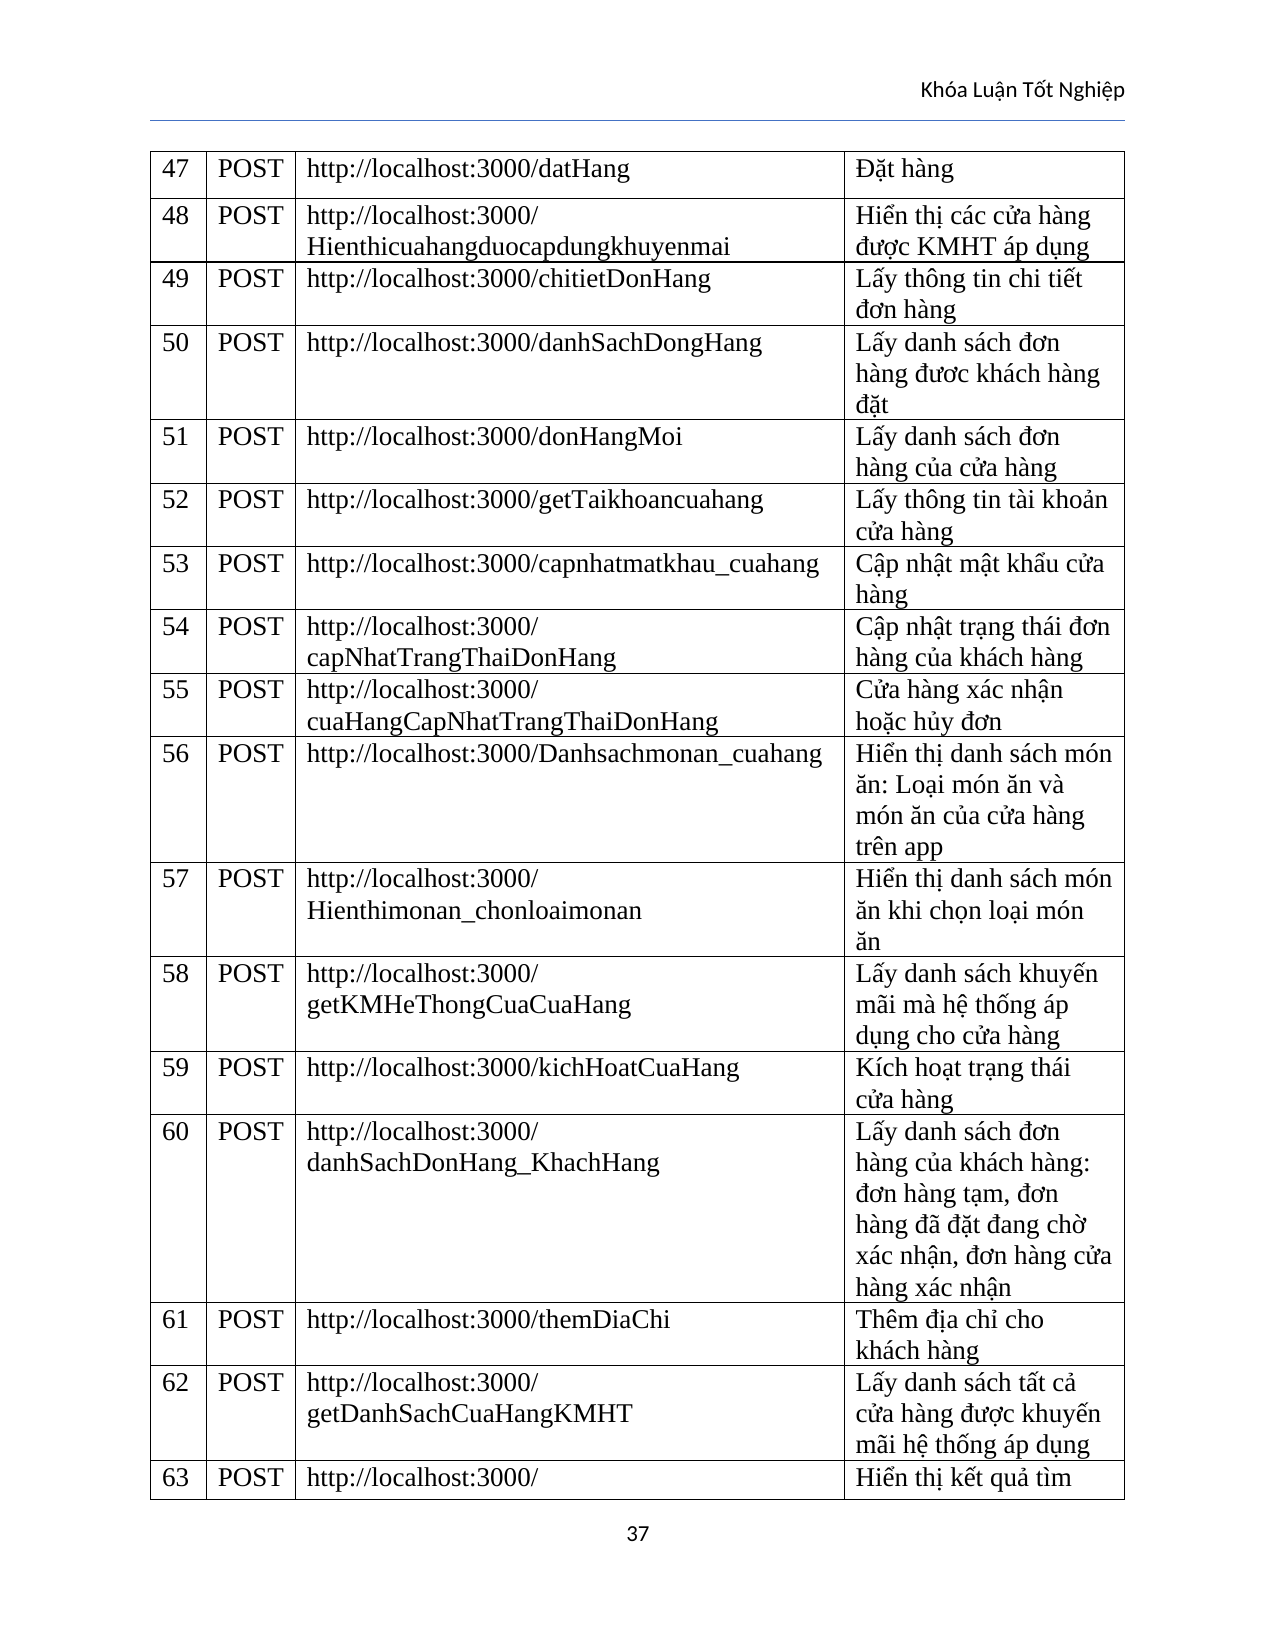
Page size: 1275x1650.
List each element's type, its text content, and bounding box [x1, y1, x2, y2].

table_cell Lấy danh sách khuyến mãi mà hệ thống áp dụng cho cửa hàng [845, 957, 1124, 1051]
table_cell 50 [151, 326, 206, 419]
table_cell http://localhost:3000/getDanhSachCuaHangKMHT [296, 1366, 844, 1459]
table_cell http://localhost:3000/themDiaChi [296, 1303, 844, 1365]
table_cell POST [207, 1052, 295, 1114]
table_cell POST [207, 1115, 295, 1302]
table_cell Hiển thị danh sách món ăn: Loại món ăn và món ăn của cửa hàng trên app [845, 737, 1124, 862]
table_cell POST [207, 674, 295, 736]
table_cell http://localhost:3000/Hienthicuahangduocapdungkhuyenmai [296, 199, 844, 261]
table_cell http://localhost:3000/Danhsachmonan_cuahang [296, 737, 844, 862]
table_cell POST [207, 152, 295, 198]
table_cell Cập nhật trạng thái đơn hàng của khách hàng [845, 610, 1124, 673]
table_cell Lấy danh sách tất cả cửa hàng được khuyến mãi hệ thống áp dụng [845, 1366, 1124, 1459]
table_cell 54 [151, 610, 206, 673]
table_cell 60 [151, 1115, 206, 1302]
table_cell Lấy thông tin tài khoản cửa hàng [845, 484, 1124, 546]
table_cell POST [207, 263, 295, 325]
table_cell Hiển thị danh sách món ăn khi chọn loại món ăn [845, 863, 1124, 956]
table_cell POST [207, 1366, 295, 1459]
table_cell POST [207, 863, 295, 956]
table_cell Hiển thị các cửa hàng được KMHT áp dụng [845, 199, 1124, 261]
table_cell Cập nhật mật khẩu cửa hàng [845, 547, 1124, 609]
table_cell POST [207, 1461, 295, 1499]
table_cell 56 [151, 737, 206, 862]
table_cell POST [207, 326, 295, 419]
table_cell 52 [151, 484, 206, 546]
table_cell http://localhost:3000/danhSachDonHang_KhachHang [296, 1115, 844, 1302]
table_cell Kích hoạt trạng thái cửa hàng [845, 1052, 1124, 1114]
table_cell POST [207, 957, 295, 1051]
table_cell POST [207, 610, 295, 673]
table_cell POST [207, 547, 295, 609]
table_cell 61 [151, 1303, 206, 1365]
table_cell Cửa hàng xác nhận hoặc hủy đơn [845, 674, 1124, 736]
table_cell http://localhost:3000/getTaikhoancuahang [296, 484, 844, 546]
table_cell Lấy danh sách đơn hàng của khách hàng: đơn hàng tạm, đơn hàng đã đặt đang chờ xác nhận, đơn hàng cửa hàng xác nhận [845, 1115, 1124, 1302]
table_cell POST [207, 420, 295, 483]
table_cell http://localhost:3000/datHang [296, 152, 844, 198]
table_cell 51 [151, 420, 206, 483]
table_cell 49 [151, 263, 206, 325]
table_cell 55 [151, 674, 206, 736]
table_cell 59 [151, 1052, 206, 1114]
table_cell 57 [151, 863, 206, 956]
table_cell http://localhost:3000/Hienthimonan_chonloaimonan [296, 863, 844, 956]
table_cell http://localhost:3000/cuaHangCapNhatTrangThaiDonHang [296, 674, 844, 736]
table_cell Lấy thông tin chi tiết đơn hàng [845, 263, 1124, 325]
table_cell 53 [151, 547, 206, 609]
table_cell POST [207, 1303, 295, 1365]
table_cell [845, 1461, 1124, 1499]
table_cell 47 [151, 152, 206, 198]
table_cell POST [207, 199, 295, 261]
table_cell Thêm địa chỉ cho khách hàng [845, 1303, 1124, 1365]
table_cell 63 [151, 1461, 206, 1499]
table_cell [296, 1461, 844, 1499]
table_cell Đặt hàng [845, 152, 1124, 198]
table_cell 58 [151, 957, 206, 1051]
table_cell POST [207, 737, 295, 862]
table_cell POST [207, 484, 295, 546]
table_cell http://localhost:3000/getKMHeThongCuaCuaHang [296, 957, 844, 1051]
table_cell http://localhost:3000/danhSachDongHang [296, 326, 844, 419]
table_cell http://localhost:3000/donHangMoi [296, 420, 844, 483]
table_cell http://localhost:3000/chitietDonHang [296, 263, 844, 325]
table_cell http://localhost:3000/capNhatTrangThaiDonHang [296, 610, 844, 673]
table_cell http://localhost:3000/capnhatmatkhau_cuahang [296, 547, 844, 609]
table_cell http://localhost:3000/kichHoatCuaHang [296, 1052, 844, 1114]
table_cell Lấy danh sách đơn hàng của cửa hàng [845, 420, 1124, 483]
table_cell 62 [151, 1366, 206, 1459]
table_cell 48 [151, 199, 206, 261]
table_cell Lấy danh sách đơn hàng đươc khách hàng đặt [845, 326, 1124, 419]
